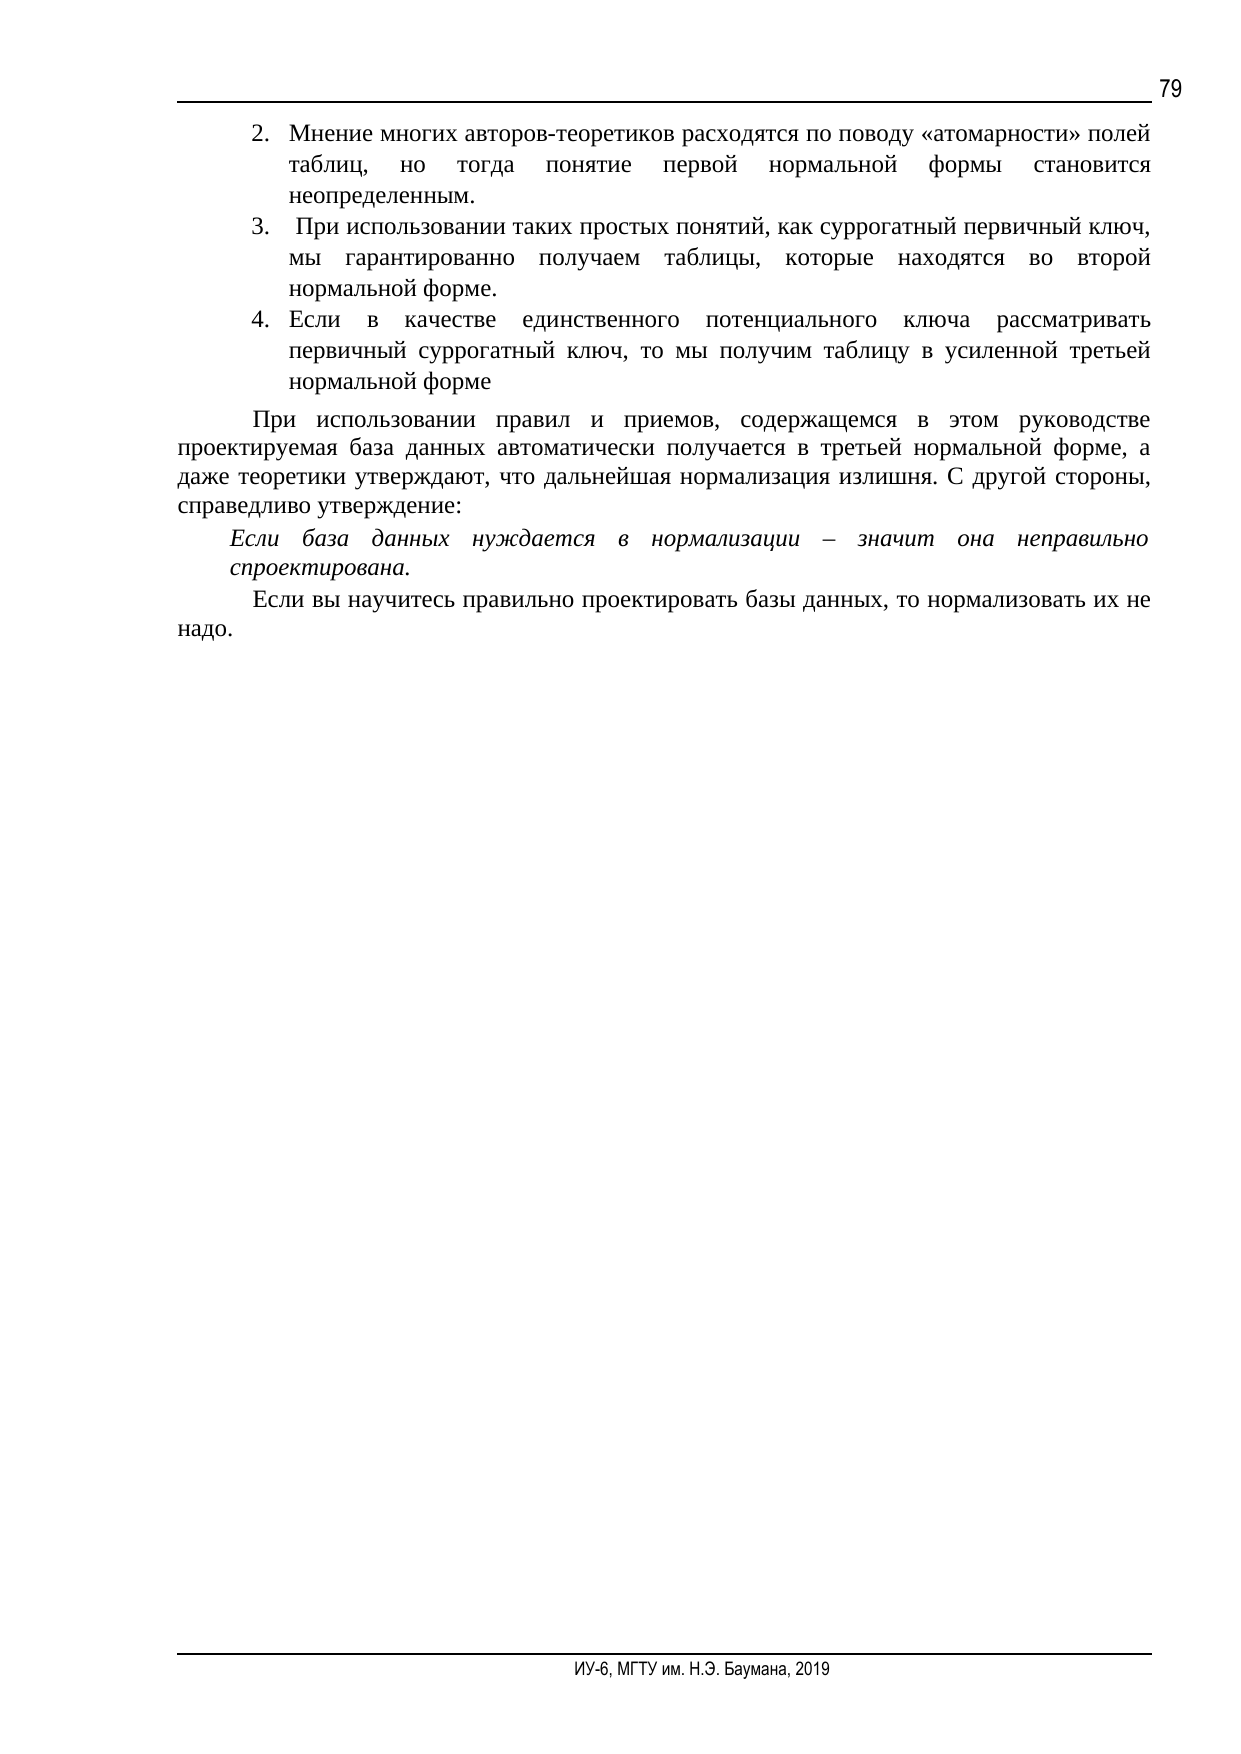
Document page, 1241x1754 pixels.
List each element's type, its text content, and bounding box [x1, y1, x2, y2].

list Если в качестве единственного потенциального ключа рассматривать первичный суррогатный ключ, то мы получим таблицу в усиленной третьей нормальной форме [251, 304, 1152, 395]
list Мнение многих авторов-теоретиков расходятся по поводу «атомарности» полей таблиц, но тогда понятие первой нормальной формы становится неопределенным. [251, 118, 1152, 209]
list При использовании таких простых понятий, как суррогатный первичный ключ, мы гарантированно получаем таблицы, которые находятся во второй нормальной форме. [251, 211, 1152, 302]
text При использовании правил и приемов, содержащемся в этом руководстве проектируемая база данных автоматически получается в третьей нормальной форме, а даже теоретики утверждают, что дальнейшая нормализация излишня. С другой стороны, справедливо утверждение: [177, 404, 1152, 519]
text Если база данных нуждается в нормализации – значит она неправильно спроектирована. [229, 523, 1152, 580]
text Если вы научитесь правильно проектировать базы данных, то нормализовать их не надо. [177, 584, 1152, 642]
